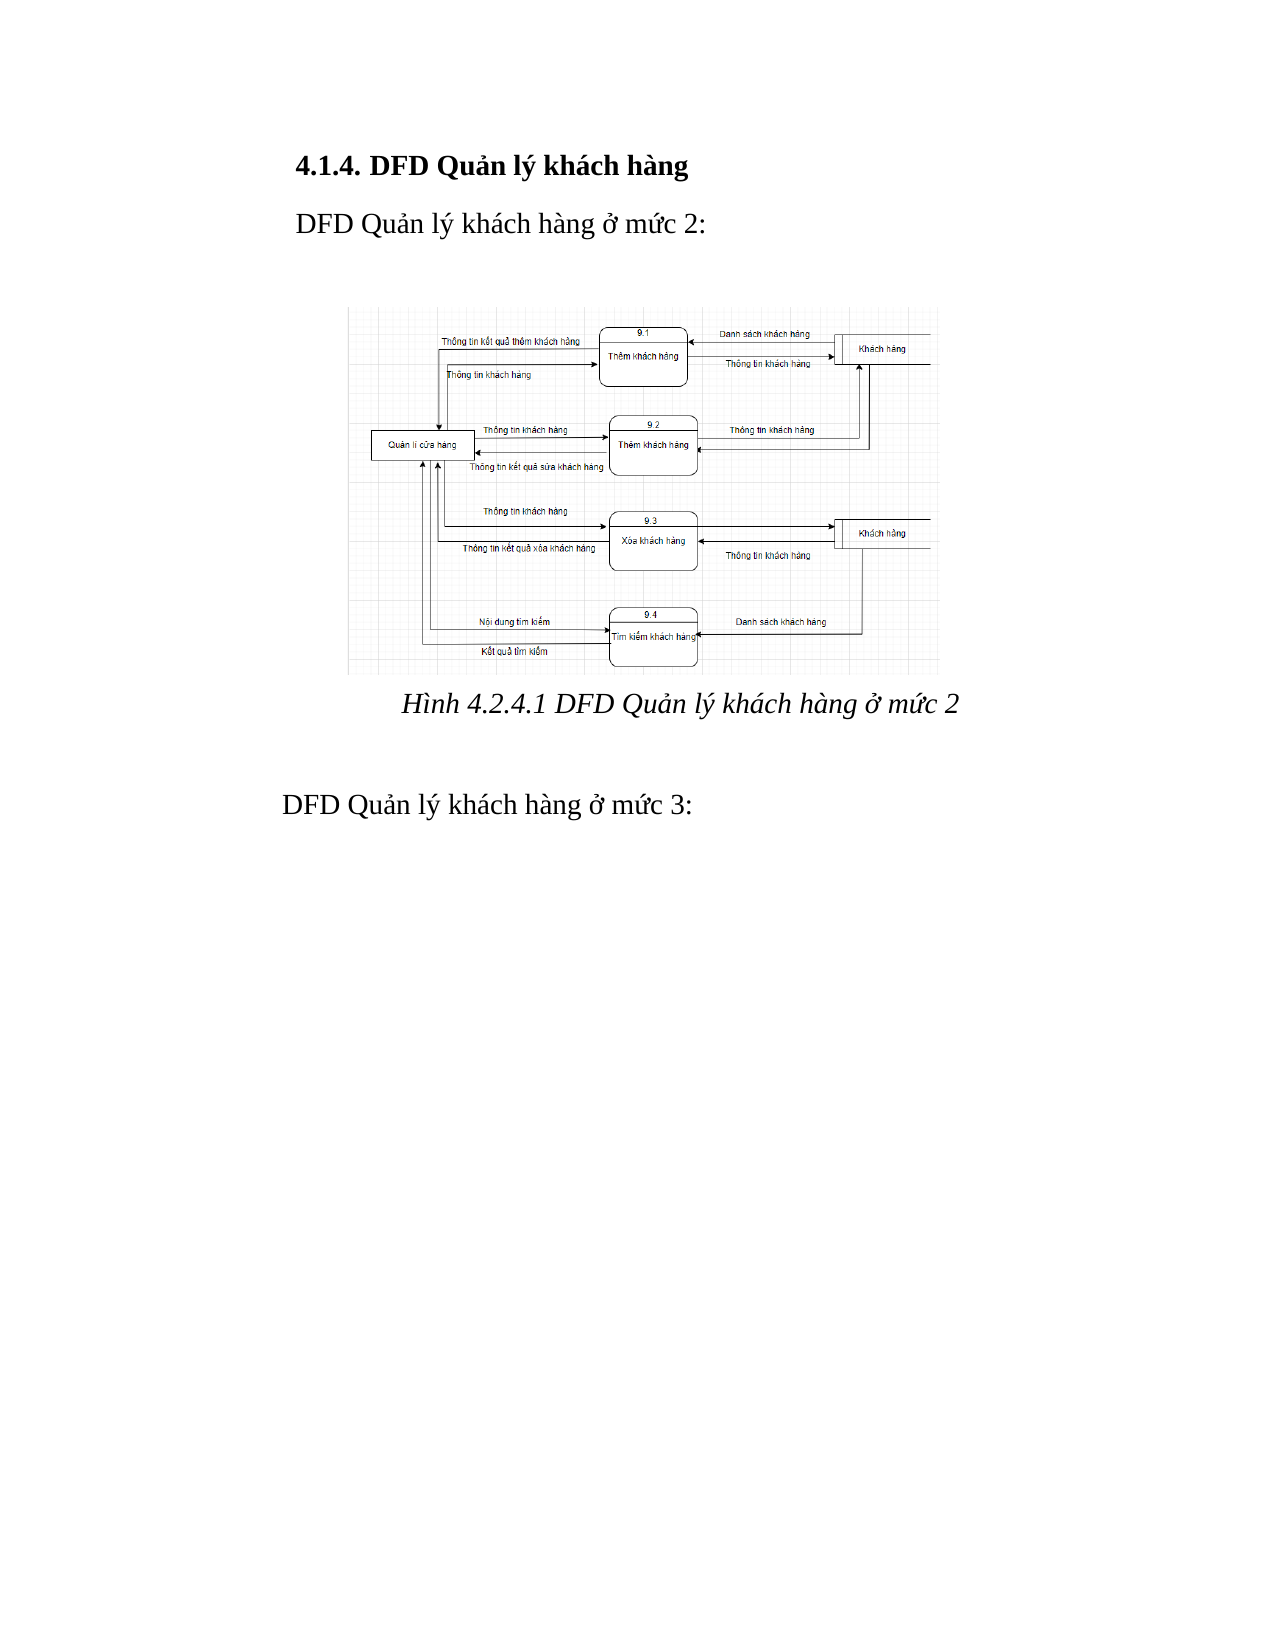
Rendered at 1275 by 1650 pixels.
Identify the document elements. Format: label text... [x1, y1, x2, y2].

text Hình 4.2.4.1 DFD Quản lý khách hàng ở mức 2 [207, 686, 1157, 720]
text DFD Quản lý khách hàng ở mức 3: [207, 787, 1157, 821]
picture [347, 307, 940, 675]
subtitle DFD Quản lý khách hàng [295, 148, 1157, 181]
text DFD Quản lý khách hàng ở mức 2: [220, 206, 1157, 240]
